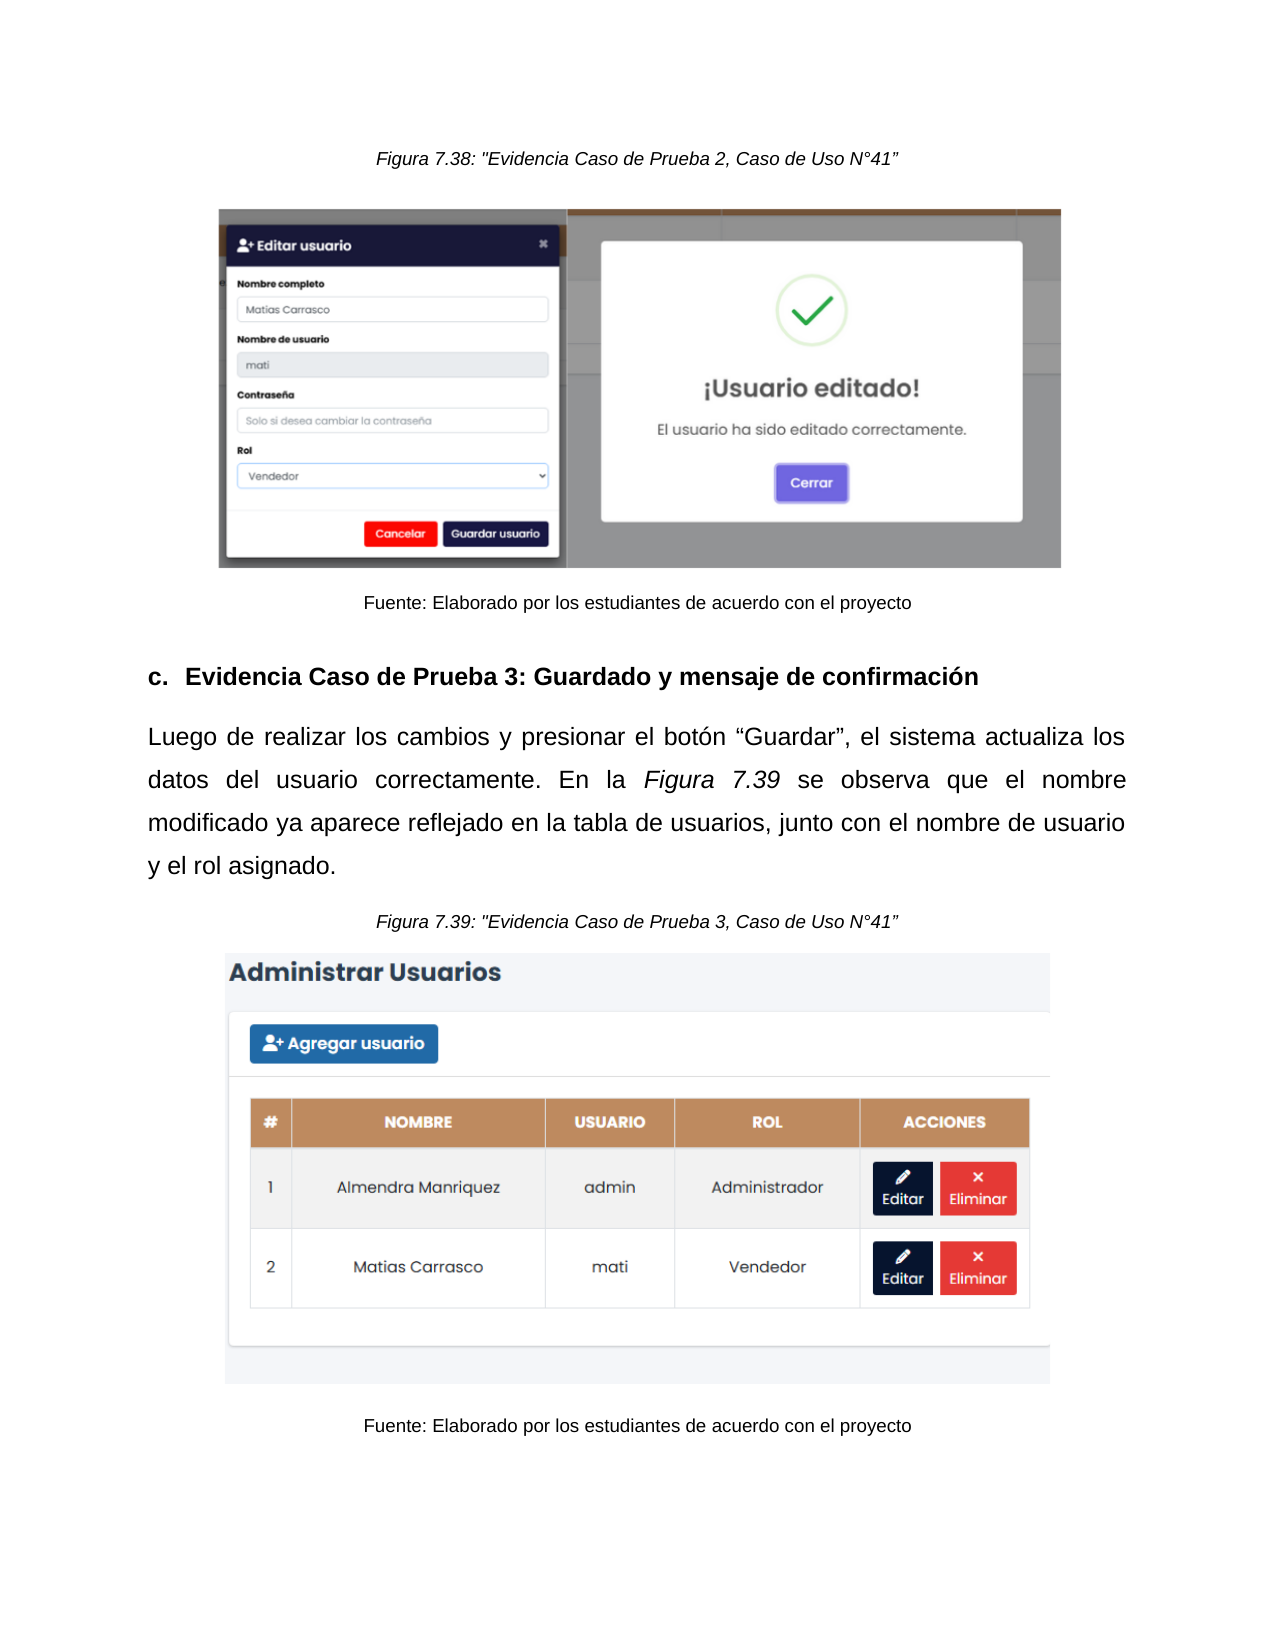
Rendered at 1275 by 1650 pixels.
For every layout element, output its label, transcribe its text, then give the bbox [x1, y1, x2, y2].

text Luego de realizar los cambios y presionar el botón “Guardar”, el sistema actualiza los datos del usuario correctamente. En la Figura 7.39 se observa que el nombre modificado ya aparece reflejado en la tabla de usuarios, junto con el nombre de usuario y el rol asignado. [148, 722, 1127, 880]
text Fuente: Elaborado por los estudiantes de acuerdo con el proyecto [148, 592, 1127, 614]
picture [224, 953, 1051, 1384]
list Evidencia Caso de Prueba 3: Guardado y mensaje de confirmación [148, 662, 1127, 691]
text Figura 7.39: "Evidencia Caso de Prueba 3, Caso de Uso N°41” [148, 911, 1127, 932]
text Fuente: Elaborado por los estudiantes de acuerdo con el proyecto [148, 1415, 1127, 1437]
picture [204, 190, 1071, 578]
text Figura 7.38: "Evidencia Caso de Prueba 2, Caso de Uso N°41” [148, 148, 1127, 169]
